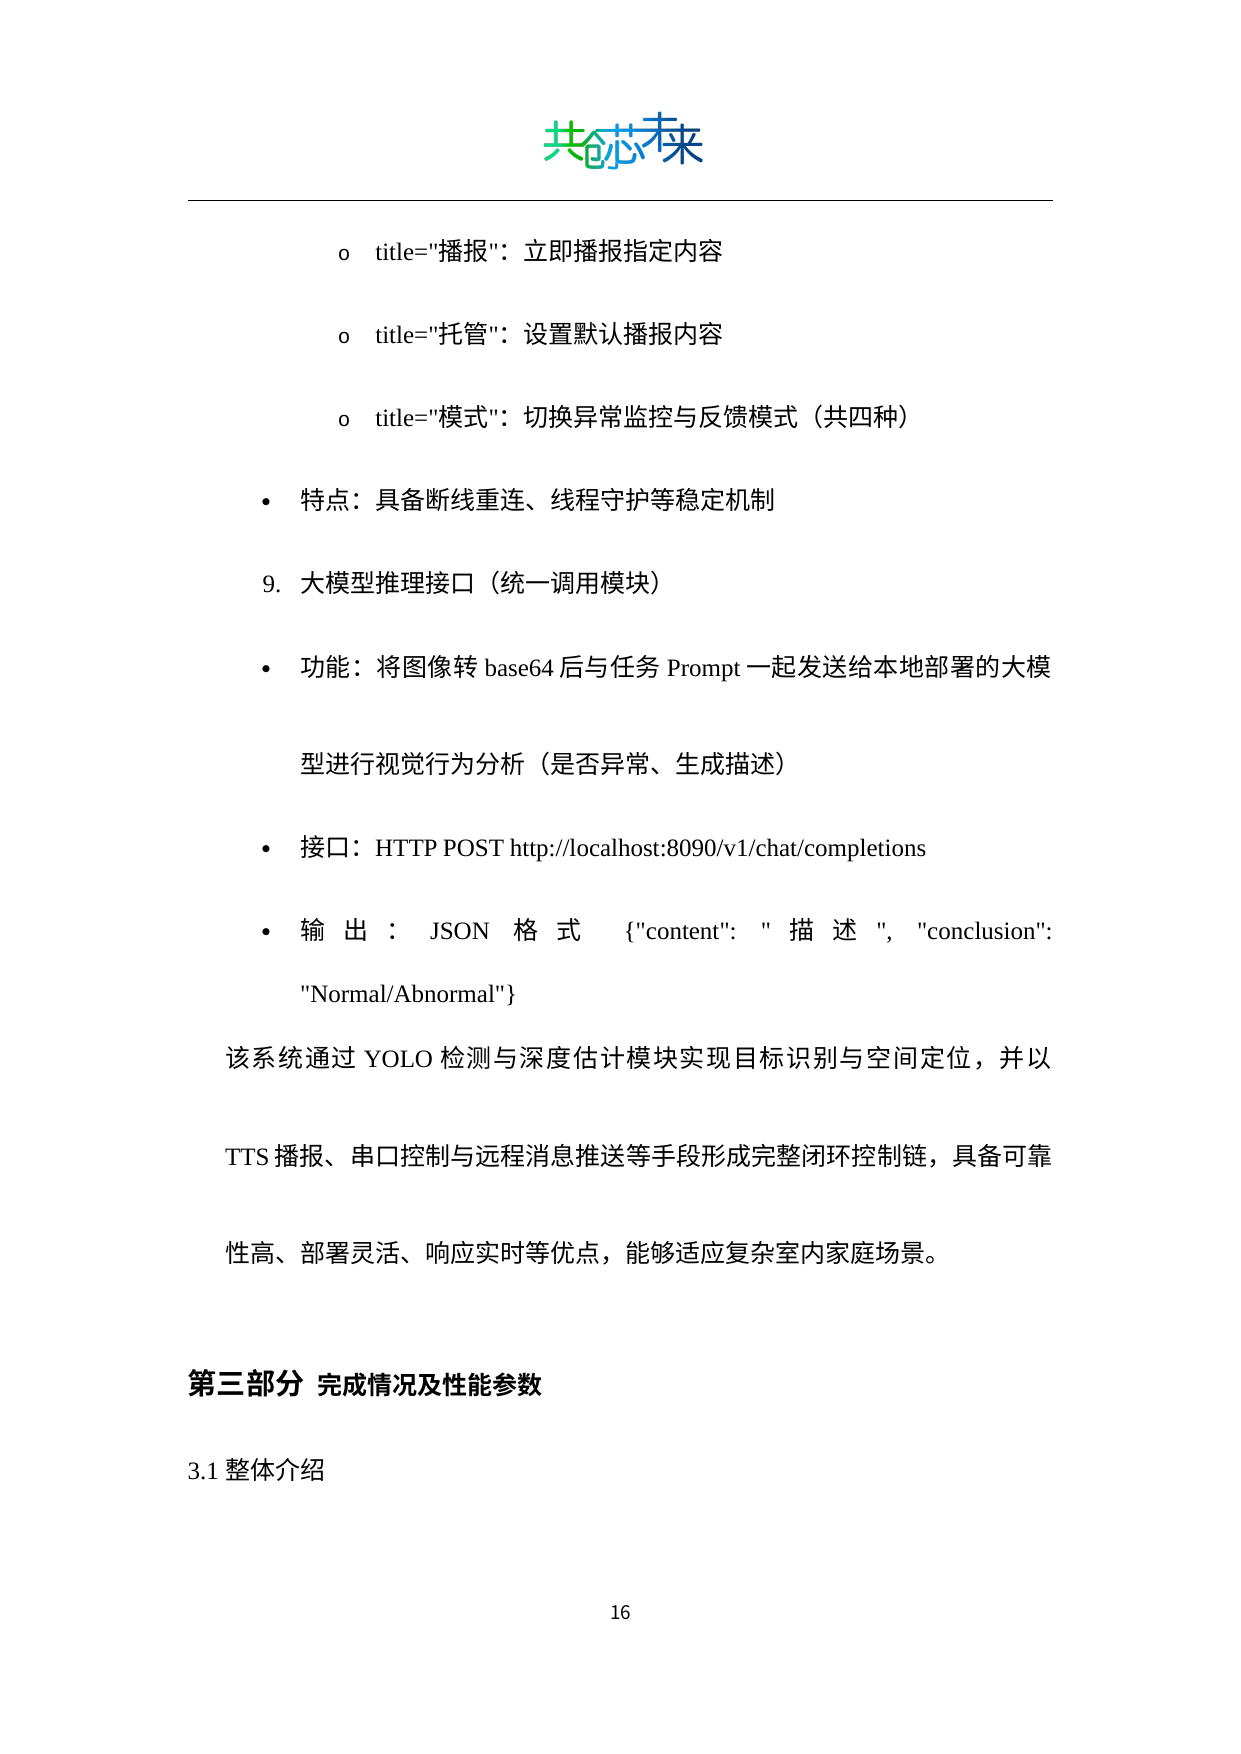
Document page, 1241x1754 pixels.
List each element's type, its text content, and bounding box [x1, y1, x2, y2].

text 该系统通过YOLO检测与深度估计模块实现目标识别与空间定位，并以TTS播报、串口控制与远程消息推送等手段形成完整闭环控制链，具备可靠性高、部署灵活、响应实时等优点，能够适应复杂室内家庭场景。 [225, 1024, 1053, 1284]
picture [510, 88, 730, 198]
list 功能：将图像转base64后与任务Prompt一起发送给本地部署的大模型进行视觉行为分析（是否异常、生成描述） [262, 633, 1053, 795]
text 第三部分 完成情况及性能参数 [187, 1349, 1053, 1414]
list 整体介绍 [187, 1436, 1053, 1501]
list 输出：JSON格式 {"content": "描述", "conclusion": "Normal/Abnormal"} [262, 896, 1053, 1010]
list title="播报"：立即播报指定内容 [338, 217, 1053, 282]
list 特点：具备断线重连、线程守护等稳定机制 [262, 466, 1053, 531]
list title="托管"：设置默认播报内容 [338, 300, 1053, 365]
list title="模式"：切换异常监控与反馈模式（共四种） [338, 383, 1053, 448]
list 大模型推理接口（统一调用模块） [262, 549, 1053, 614]
list 接口：HTTP POST http://localhost:8090/v1/chat/completions [262, 813, 1053, 878]
